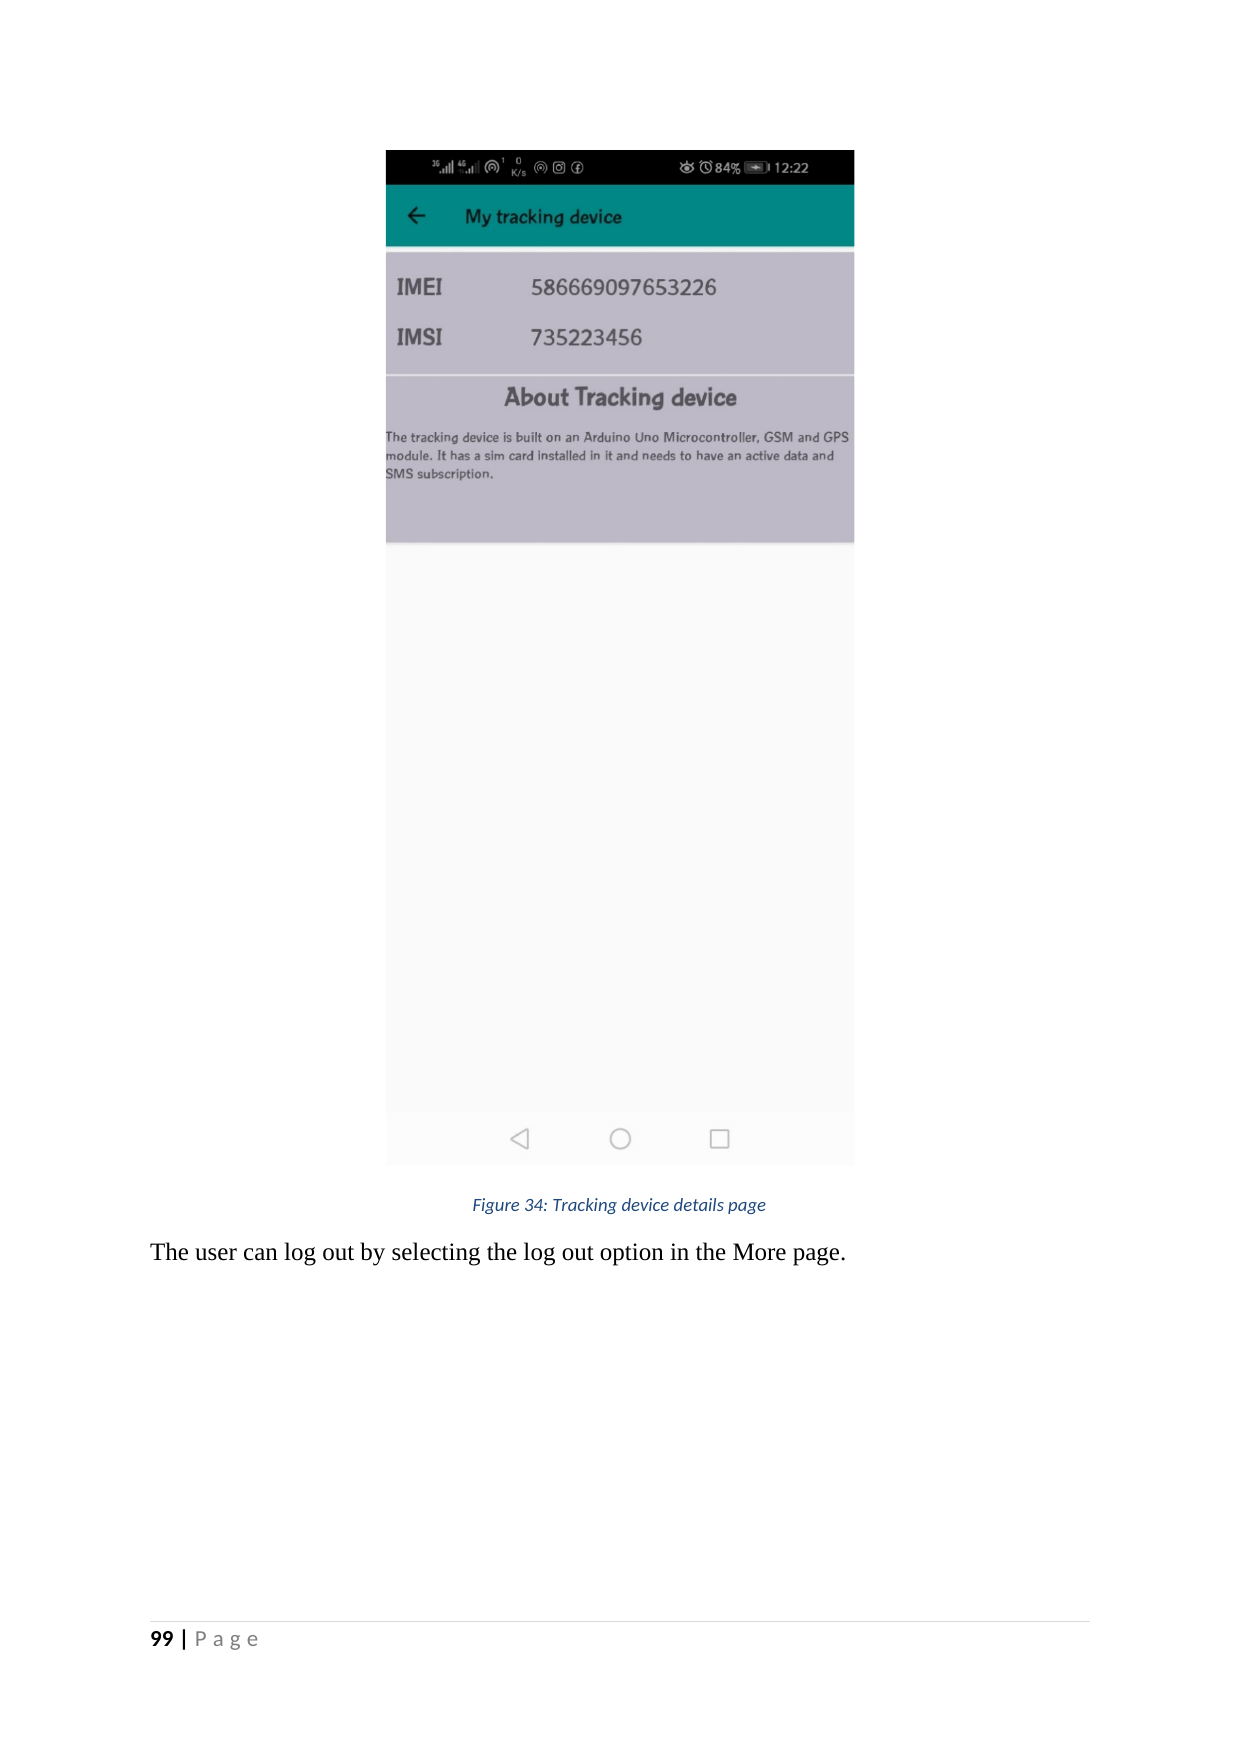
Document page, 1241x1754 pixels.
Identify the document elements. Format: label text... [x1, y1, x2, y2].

picture [385, 150, 855, 1166]
text The user can log out by selecting the log out option in the More page. [150, 1237, 1090, 1265]
